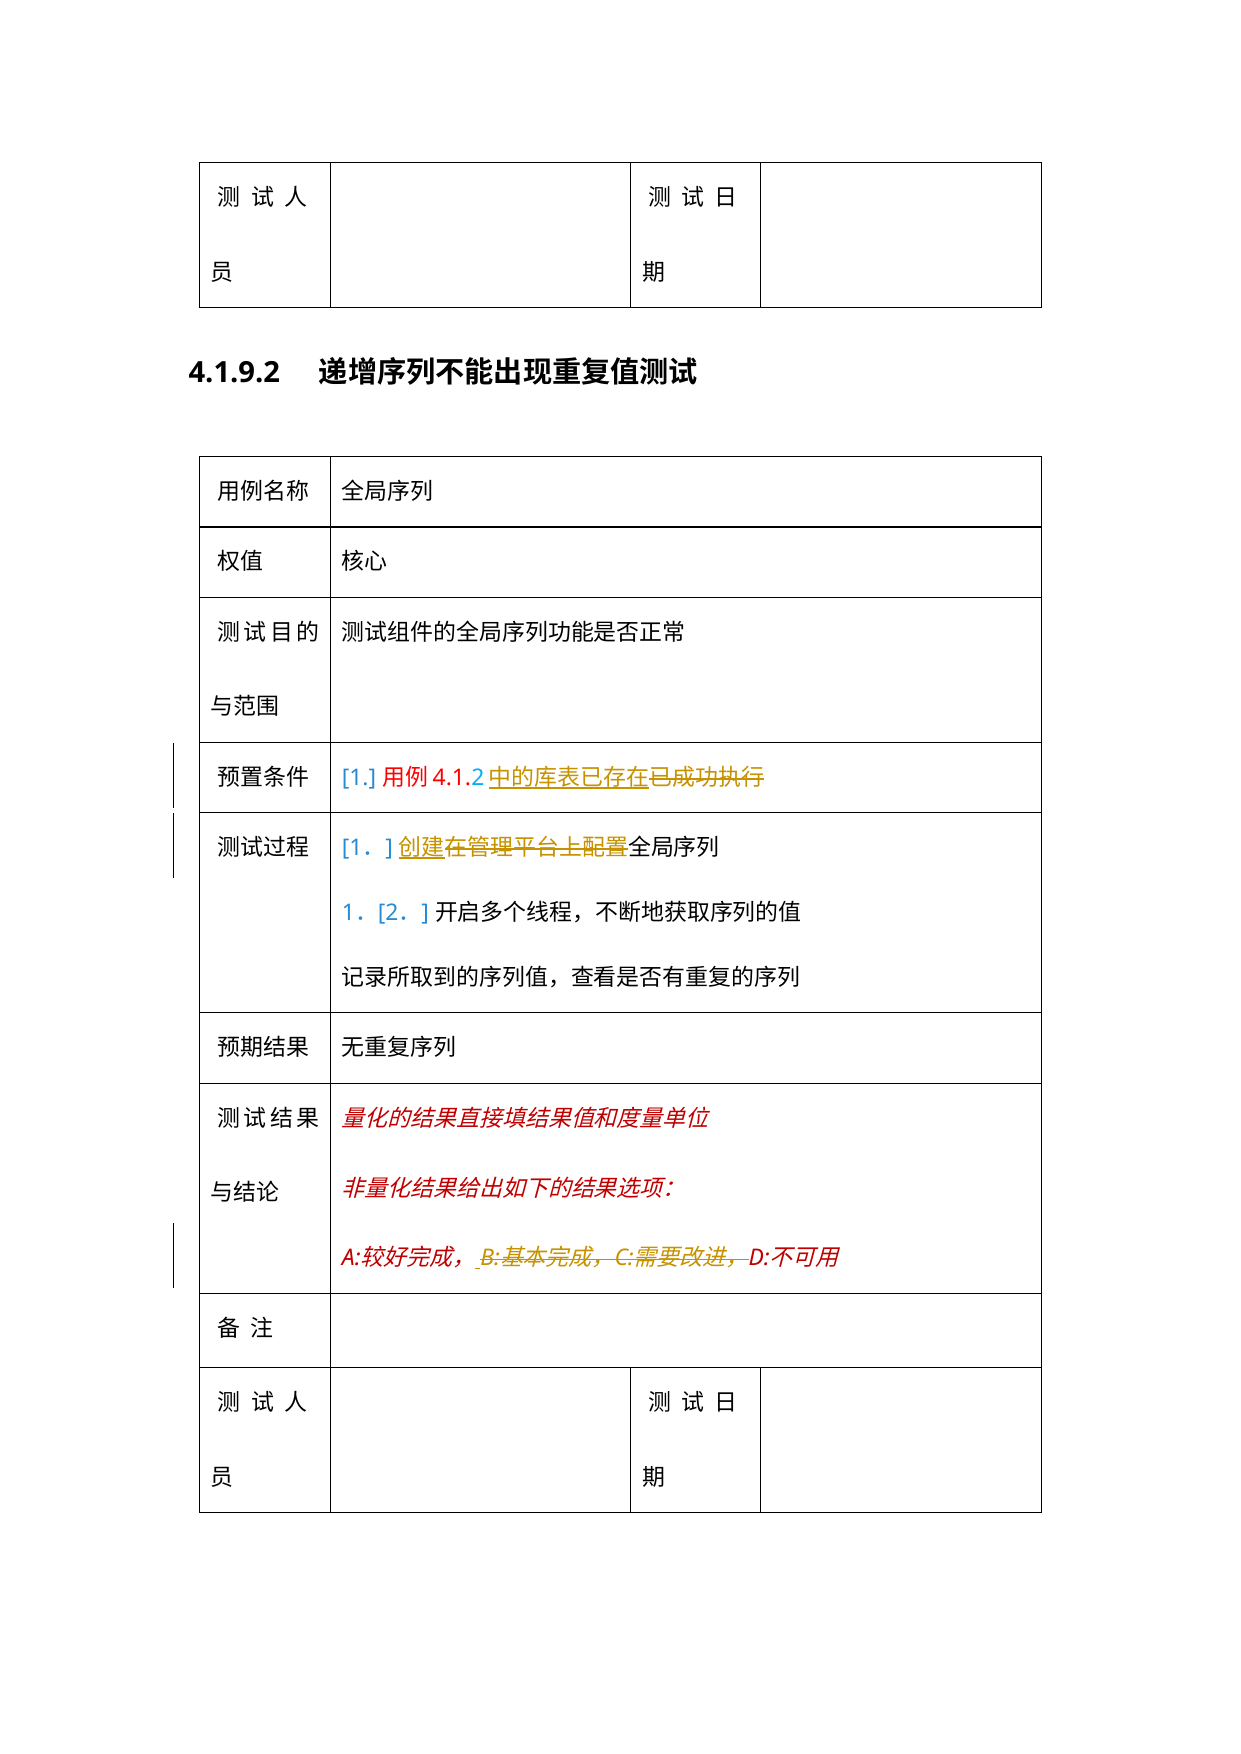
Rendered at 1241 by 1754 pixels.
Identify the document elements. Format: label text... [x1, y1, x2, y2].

table_cell [331, 1368, 630, 1512]
table_cell 测试过程 [200, 813, 330, 1012]
table_cell 量化的结果直接填结果值和度量单位 非量化结果给出如下的结果选项： A:较好完成，D:不可用 [331, 1084, 1041, 1293]
table_cell [761, 1368, 1041, 1512]
table_cell 全局序列 开启多个线程，不断地获取序列的值 记录所取到的序列值，查看是否有重复的序列 [331, 813, 1041, 1012]
table_cell 核心 [331, 528, 1041, 597]
table_header 用例名称 [200, 457, 330, 526]
table_cell 测试人员 [200, 1368, 330, 1512]
table_cell [331, 1294, 1041, 1367]
table_cell 测试结果与结论 [200, 1084, 330, 1293]
table_cell 用例4.1.2 [331, 743, 1041, 812]
table_cell 测试人员 [200, 163, 330, 307]
table_cell 测试目的与范围 [200, 598, 330, 742]
subtitle 递增序列不能出现重复值测试 [188, 337, 1053, 402]
table_cell 测试组件的全局序列功能是否正常 [331, 598, 1041, 742]
table_cell 权值 [200, 528, 330, 597]
table_cell 备 注 [200, 1294, 330, 1367]
table_cell 测试日期 [631, 1368, 760, 1512]
table_header 全局序列 [331, 457, 1041, 526]
table_cell 预置条件 [200, 743, 330, 812]
table_cell [761, 163, 1041, 307]
table_cell 测试日期 [631, 163, 760, 307]
table_cell [331, 163, 630, 307]
table_cell 预期结果 [200, 1013, 330, 1083]
table_cell 无重复序列 [331, 1013, 1041, 1083]
